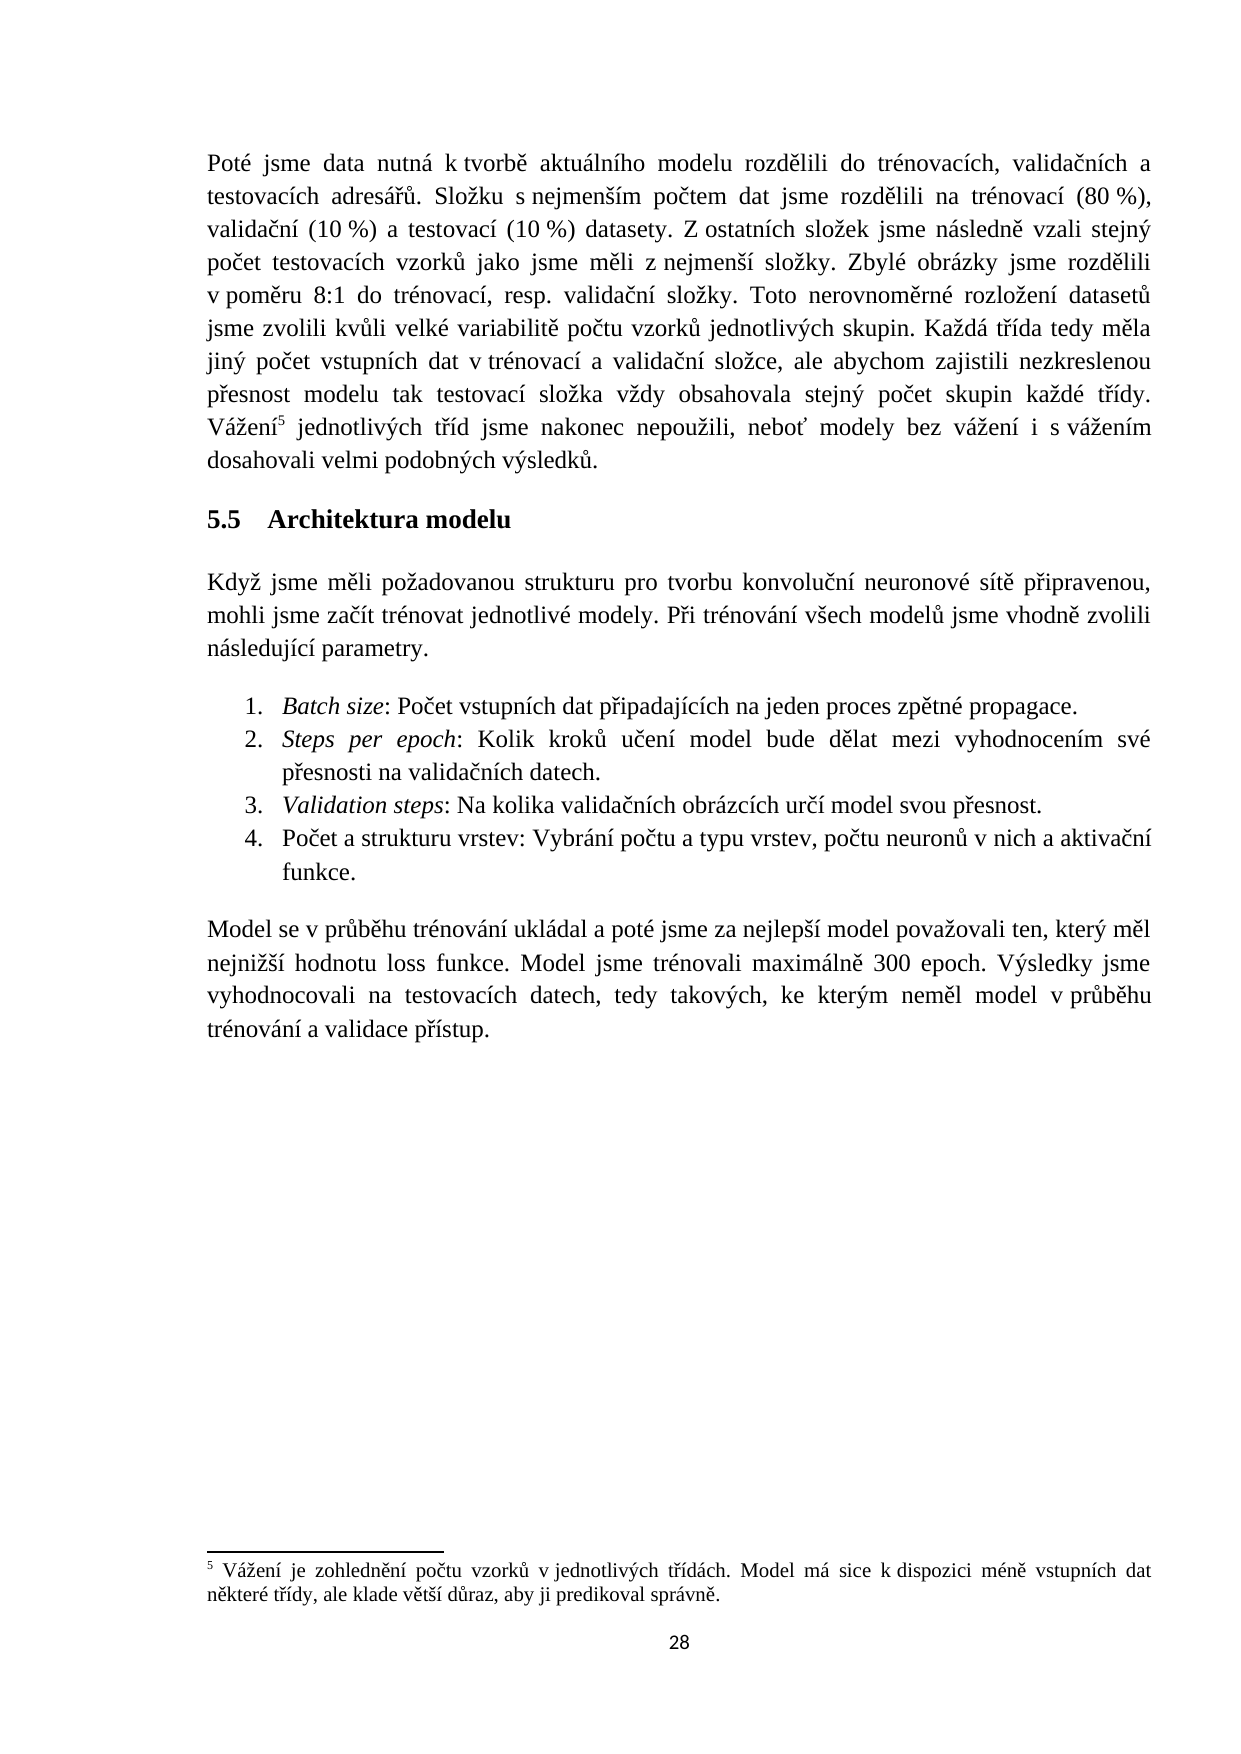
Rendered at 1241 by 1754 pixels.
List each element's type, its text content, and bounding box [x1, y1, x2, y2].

subtitle Architektura modelu [207, 503, 1152, 534]
list Počet a strukturu vrstev: Vybrání počtu a typu vrstev, počtu neuronů v nich a aktivační funkce. [244, 823, 1152, 885]
text Poté jsme data nutná k tvorbě aktuálního modelu rozdělili do trénovacích, validačních a testovacích adresářů. Složku s nejmenším počtem dat jsme rozdělili na trénovací (80 %), validační (10 %) a testovací (10 %) datasety. Z ostatních složek jsme následně vzali stejný počet testovacích vzorků jako jsme měli z nejmenší složky. Zbylé obrázky jsme rozdělili v poměru 8:1 do trénovací, resp. validační složky. Toto nerovnoměrné rozložení datasetů jsme zvolili kvůli velké variabilitě počtu vzorků jednotlivých skupin. Každá třída tedy měla jiný počet vstupních dat v trénovací a validační složce, ale abychom zajistili nezkreslenou přesnost modelu tak testovací složka vždy obsahovala stejný počet skupin každé třídy. Vážení jednotlivých tříd jsme nakonec nepoužili, neboť modely bez vážení i s vážením dosahovali velmi podobných výsledků. [207, 148, 1152, 474]
text Model se v průběhu trénování ukládal a poté jsme za nejlepší model považovali ten, který měl nejnižší hodnotu loss funkce. Model jsme trénovali maximálně 300 epoch. Výsledky jsme vyhodnocovali na testovacích datech, tedy takových, ke kterým neměl model v průběhu trénování a validace přístup. [207, 914, 1152, 1042]
list Validation steps: Na kolika validačních obrázcích určí model svou přesnost. [244, 791, 1152, 819]
text Když jsme měli požadovanou strukturu pro tvorbu konvoluční neuronové sítě připravenou, mohli jsme začít trénovat jednotlivé modely. Při trénování všech modelů jsme vhodně zvolili následující parametry. [207, 567, 1152, 662]
list Batch size: Počet vstupních dat připadajících na jeden proces zpětné propagace. [244, 691, 1152, 720]
list Steps per epoch: Kolik kroků učení model bude dělat mezi vyhodnocením své přesnosti na validačních datech. [244, 724, 1152, 786]
